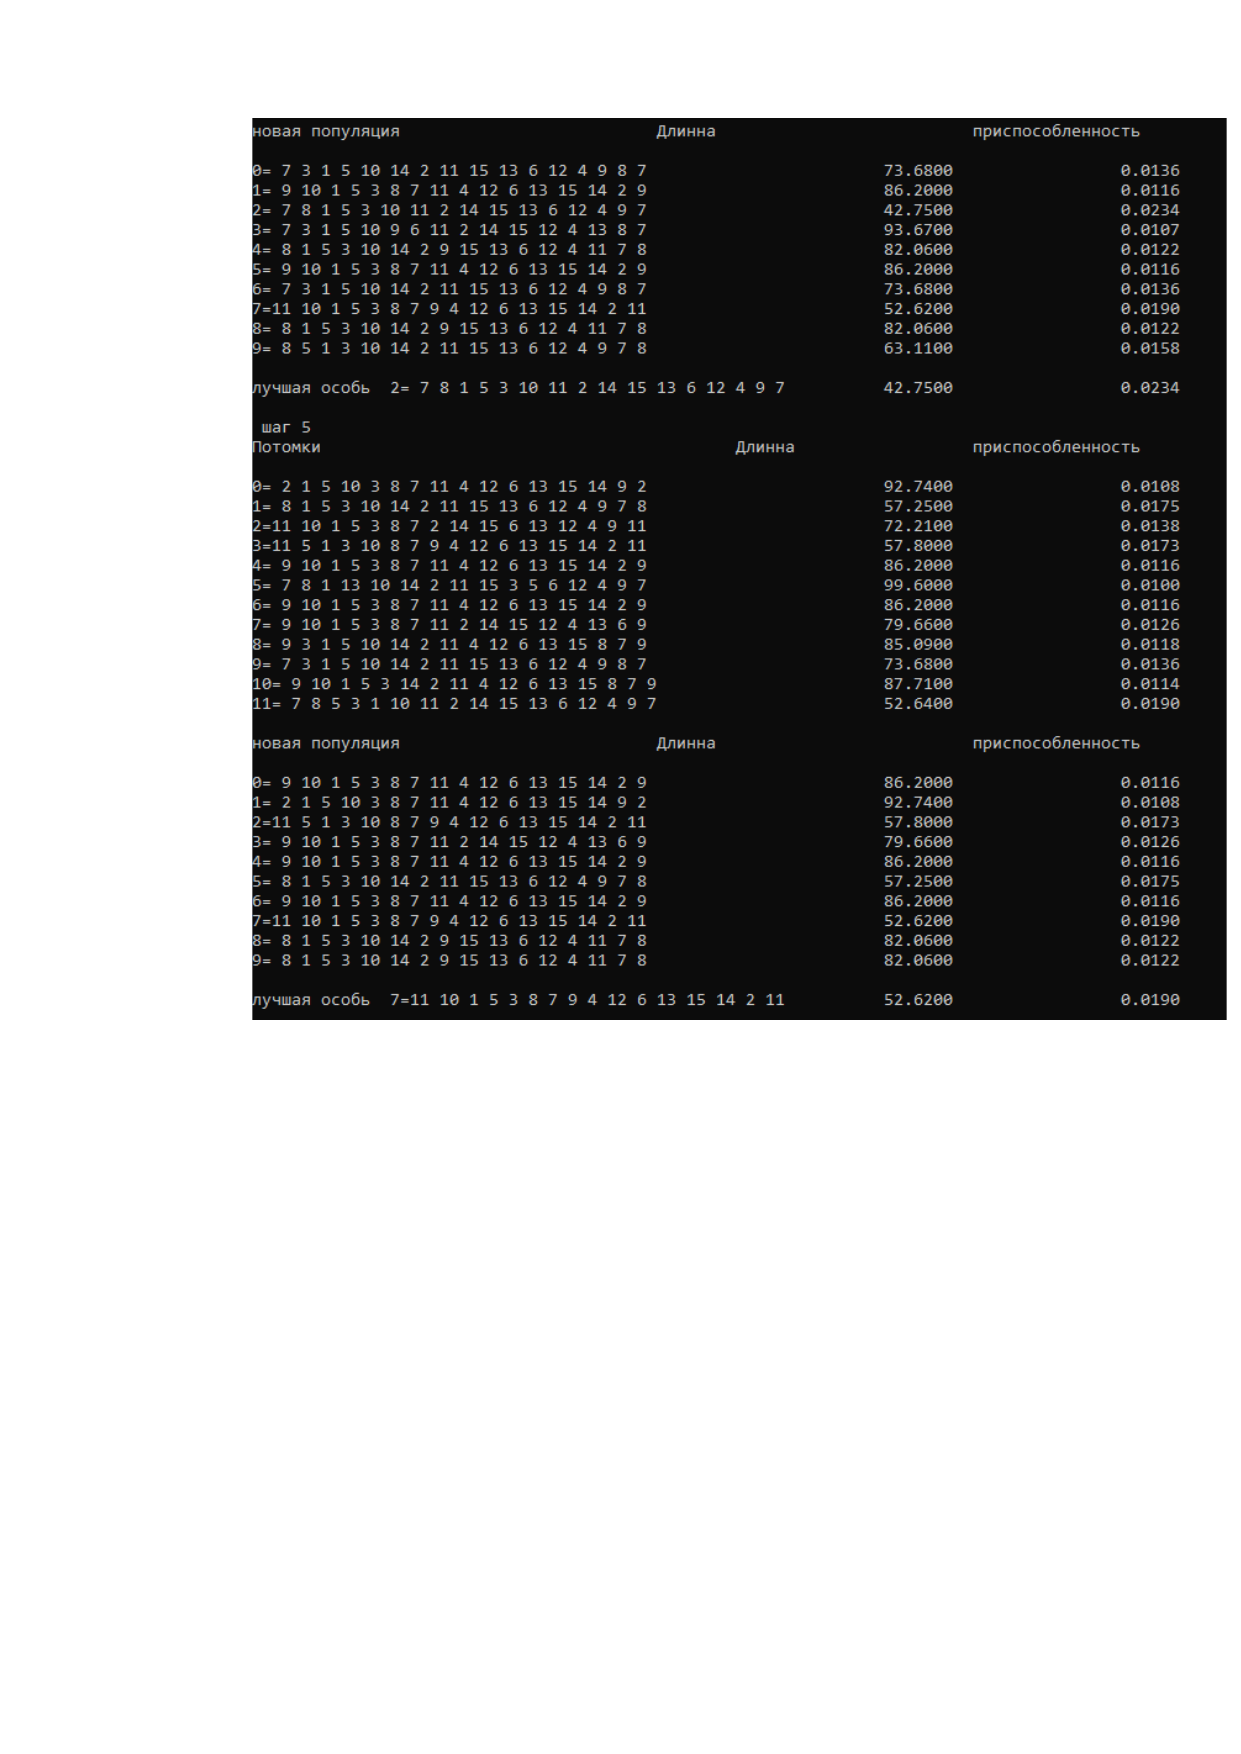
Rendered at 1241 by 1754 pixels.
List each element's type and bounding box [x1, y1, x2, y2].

picture [252, 118, 1227, 1020]
